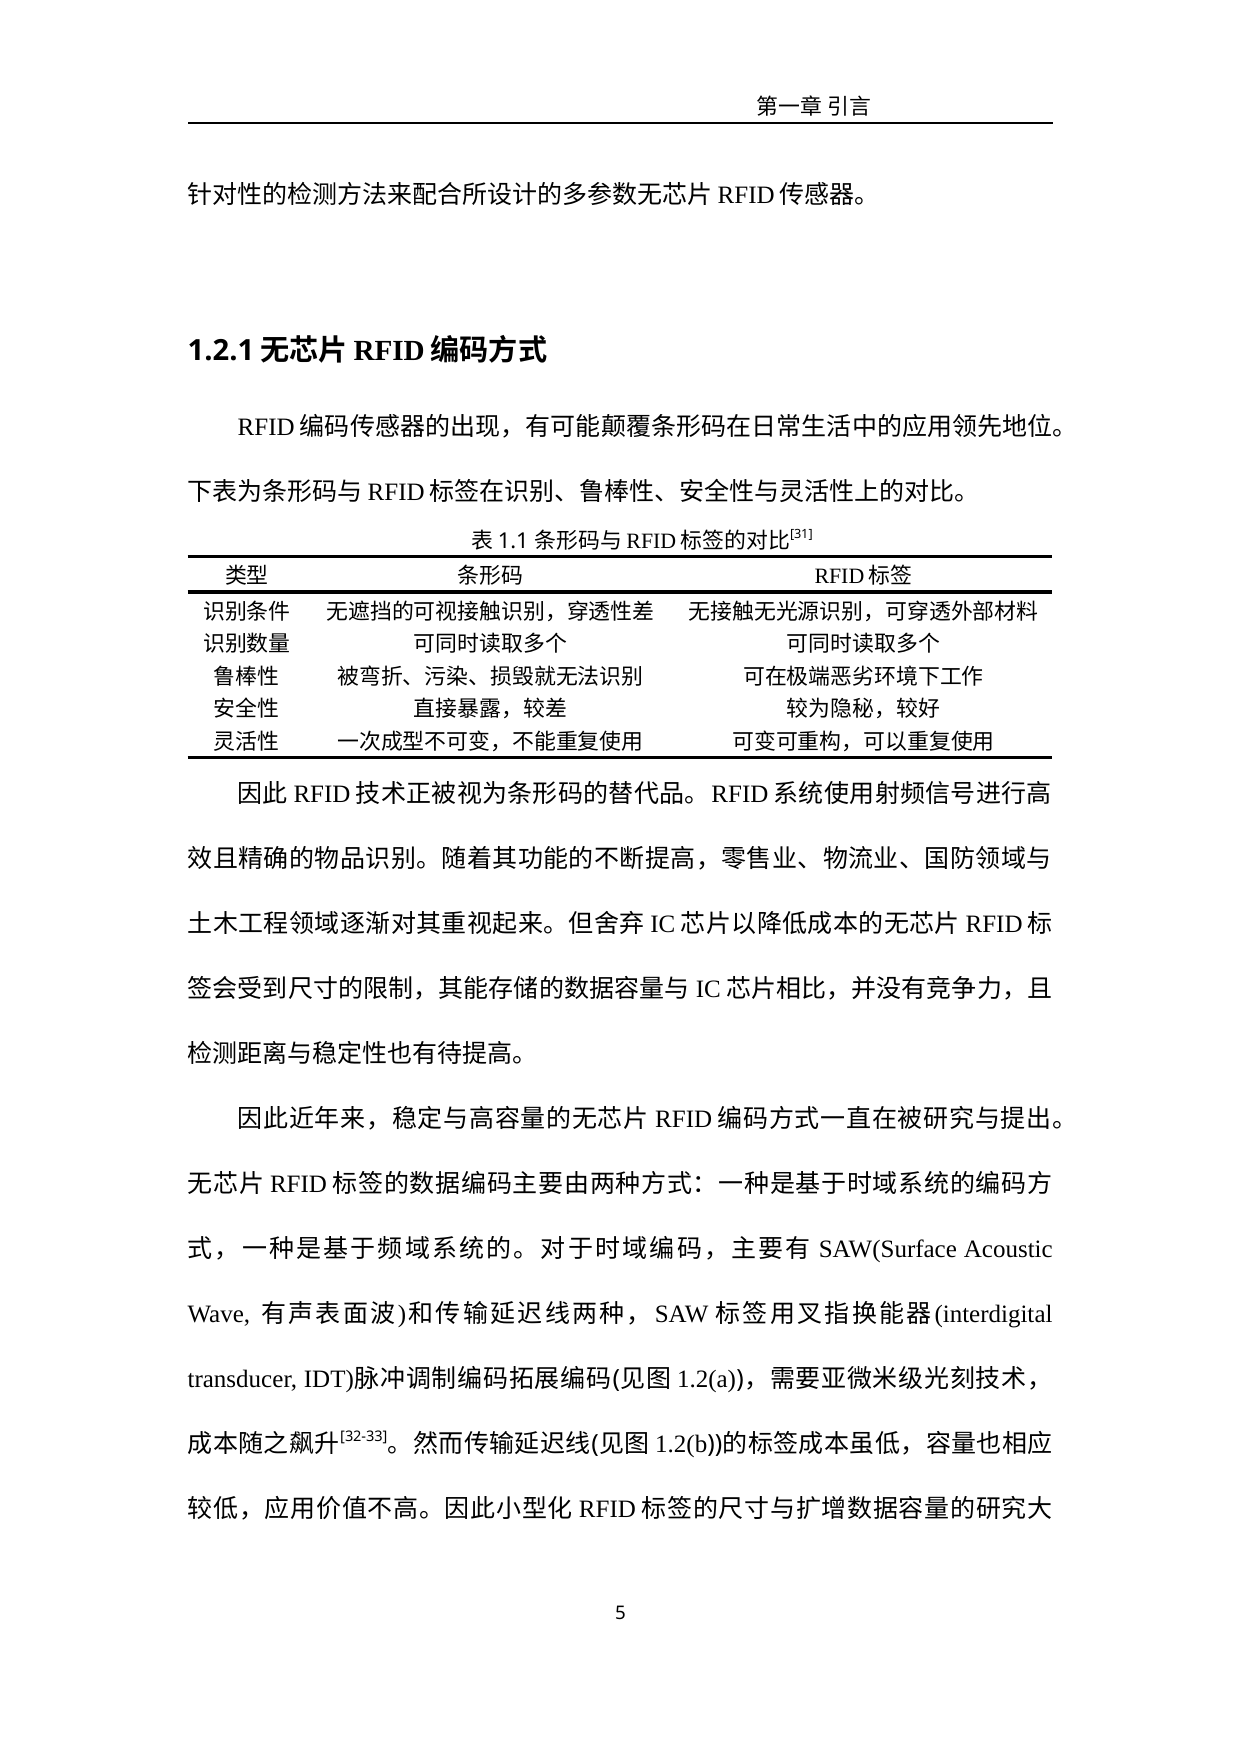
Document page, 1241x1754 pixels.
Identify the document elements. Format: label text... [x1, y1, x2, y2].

table_cell 无接触无光源识别，可穿透外部材料 [675, 594, 1052, 626]
table_cell 灵活性 [188, 724, 306, 756]
table_header RFID标签 [675, 558, 1052, 590]
table_cell 可同时读取多个 [306, 626, 675, 658]
table_cell 被弯折、污染、损毁就无法识别 [306, 659, 675, 691]
text RFID编码传感器的出现，有可能颠覆条形码在日常生活中的应用领先地位。下表为条形码与RFID标签在识别、鲁棒性、安全性与灵活性上的对比。 [187, 392, 1053, 522]
table_cell 一次成型不可变，不能重复使用 [306, 724, 675, 756]
table_header 条形码 [306, 558, 675, 590]
text 表1.1 条形码与RFID标签的对比[31] [187, 522, 1053, 555]
table_cell 鲁棒性 [188, 659, 306, 691]
table_cell 较为隐秘，较好 [675, 691, 1052, 723]
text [187, 160, 1053, 225]
table_cell 可同时读取多个 [675, 626, 1052, 658]
table_cell 可变可重构，可以重复使用 [675, 724, 1052, 756]
subtitle 1.2.1无芯片RFID编码方式 [187, 315, 1053, 380]
table_cell 可在极端恶劣环境下工作 [675, 659, 1052, 691]
table_cell 识别条件 [188, 594, 306, 626]
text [187, 1084, 1053, 1539]
table_cell 无遮挡的可视接触识别，穿透性差 [306, 594, 675, 626]
table_header 类型 [188, 558, 306, 590]
table_cell 识别数量 [188, 626, 306, 658]
text 因此RFID技术正被视为条形码的替代品。RFID系统使用射频信号进行高效且精确的物品识别。随着其功能的不断提高，零售业、物流业、国防领域与土木工程领域逐渐对其重视起来。但舍弃IC芯片以降低成本的无芯片RFID标签会受到尺寸的限制，其能存储的数据容量与IC芯片相比，并没有竞争力，且检测距离与稳定性也有待提高。 [187, 759, 1053, 1084]
table_cell 直接暴露，较差 [306, 691, 675, 723]
table_cell 安全性 [188, 691, 306, 723]
